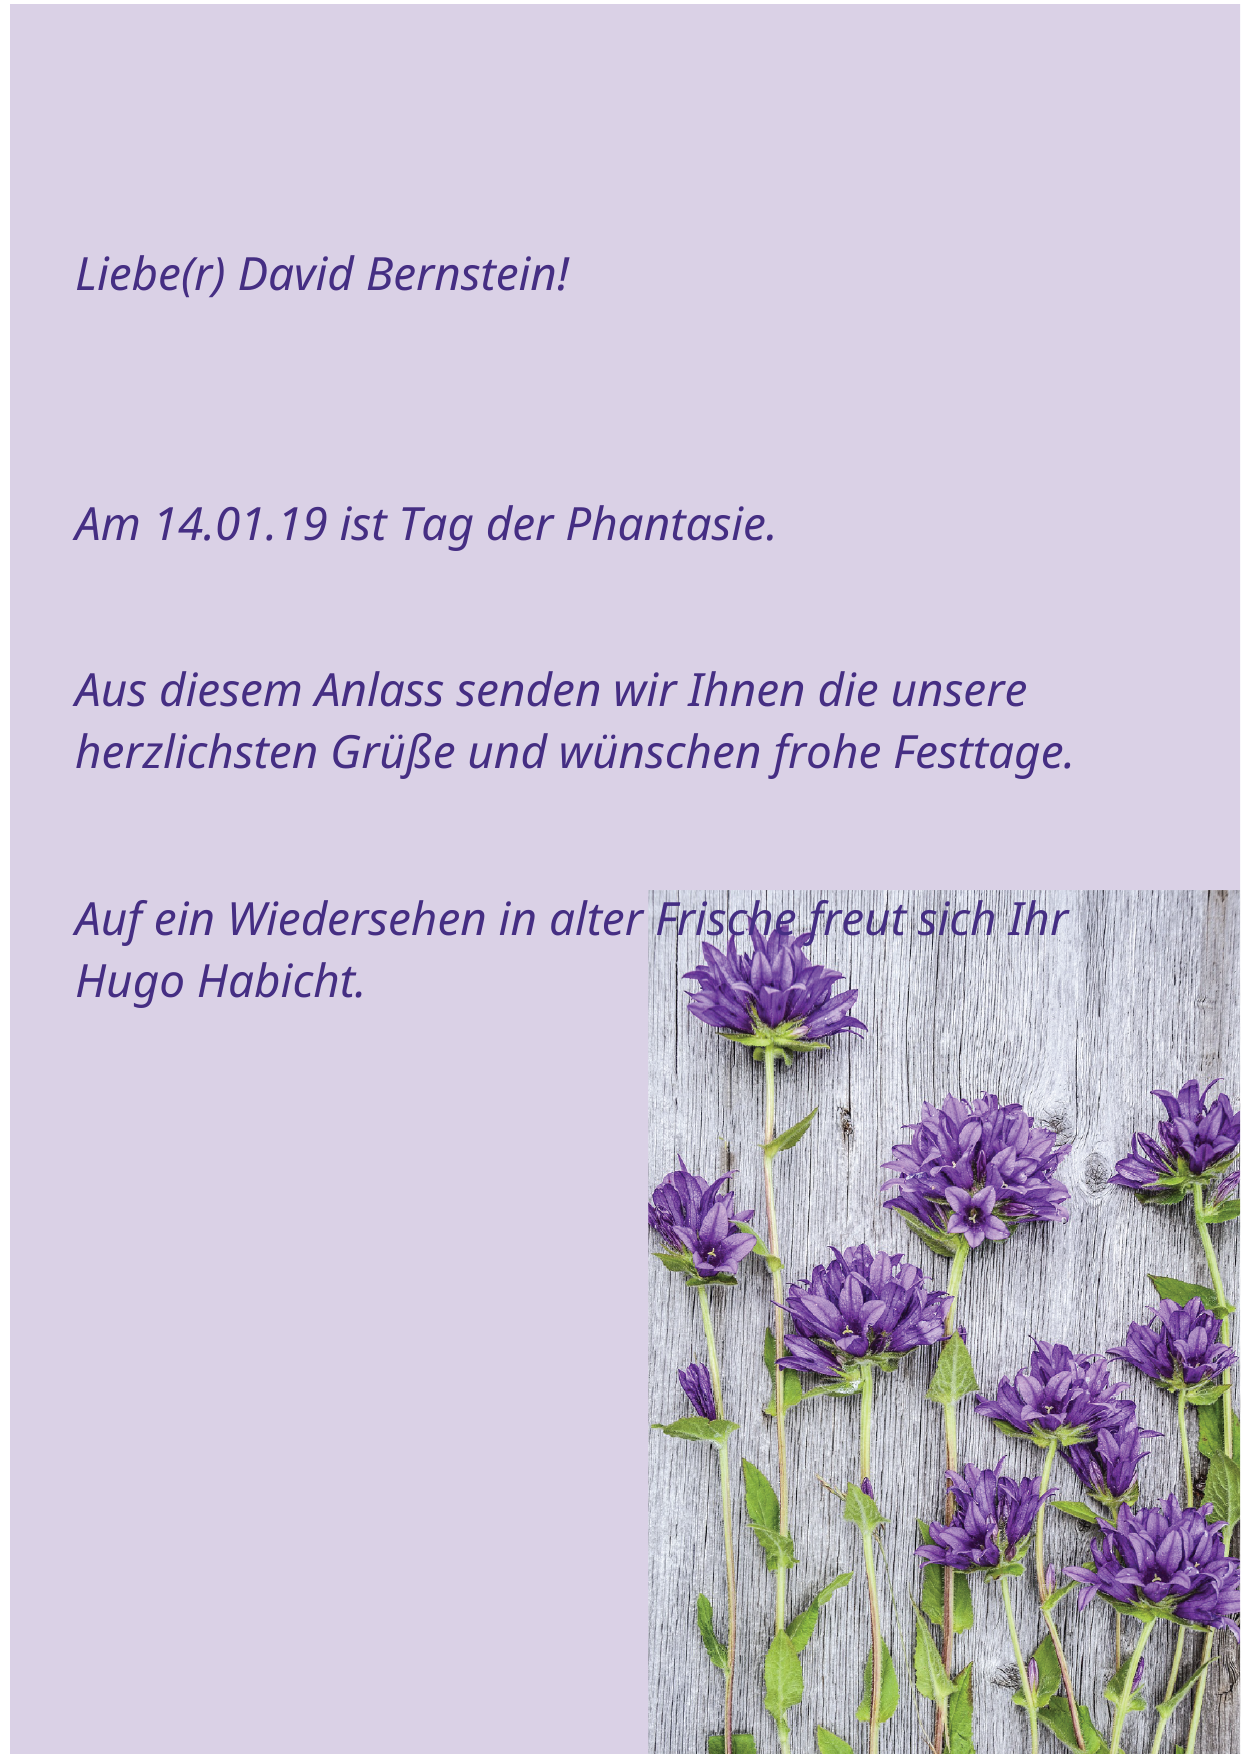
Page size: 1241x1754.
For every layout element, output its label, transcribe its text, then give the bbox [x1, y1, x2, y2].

text Aus diesem Anlass senden wir Ihnen die unsere herzlichsten Grüße und wünschen frohe Festtage. [75, 658, 1165, 782]
picture [11, 6, 1241, 1754]
text Liebe(r) David Bernstein! [75, 241, 1165, 304]
text Am 14.01.19 ist Tag der Phantasie. [75, 491, 1165, 553]
text Auf ein Wiedersehen in alter Frische freut sich Ihr Hugo Habicht. [75, 886, 1165, 1011]
